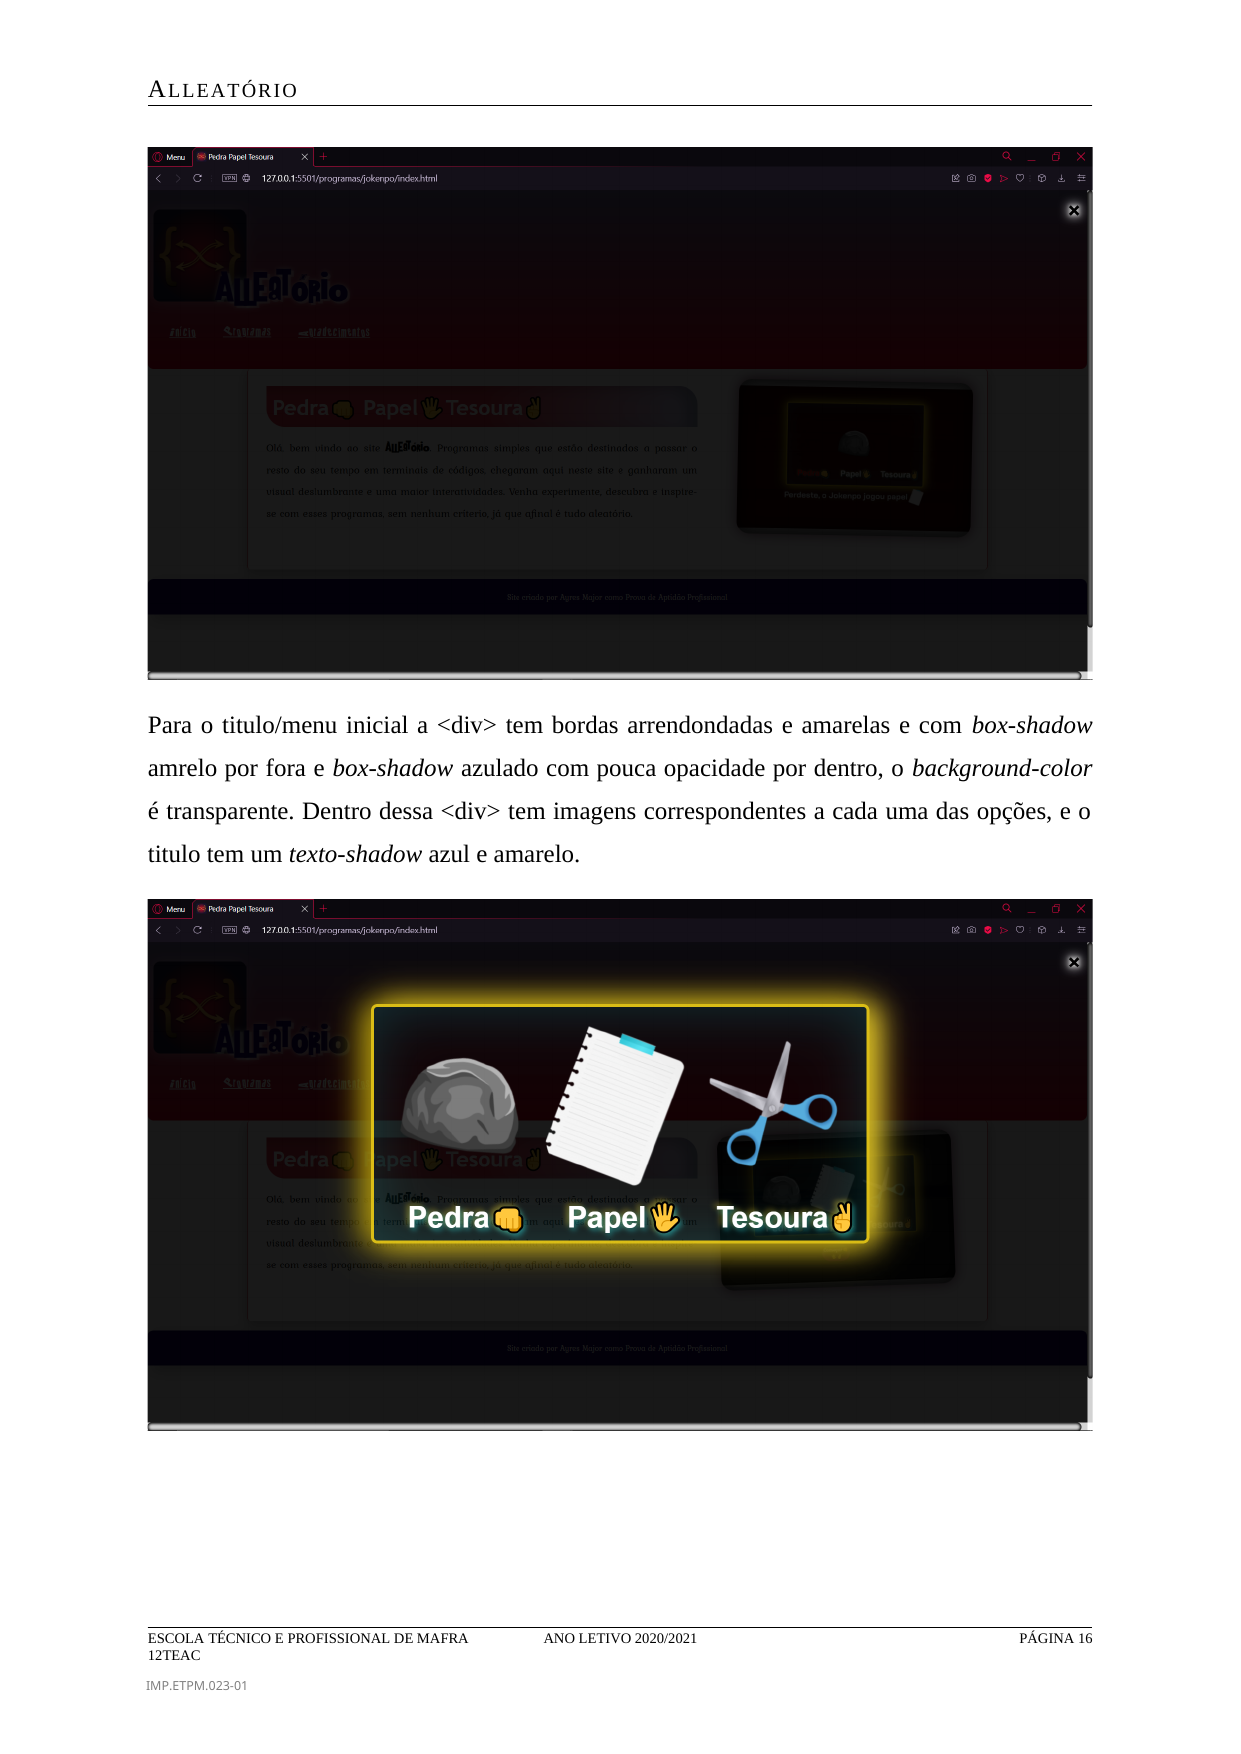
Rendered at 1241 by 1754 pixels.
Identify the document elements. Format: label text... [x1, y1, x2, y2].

picture [147, 899, 1093, 1431]
text Para o titulo/menu inicial a <div> tem bordas arrendondadas e amarelas e com box-shadow amrelo por fora e box-shadow azulado com pouca opacidade por dentro, o background-color é transparente. Dentro dessa <div> tem imagens correspondentes a cada uma das opções, e o titulo tem um texto-shadow azul e amarelo. [148, 710, 1092, 868]
picture [147, 147, 1093, 680]
